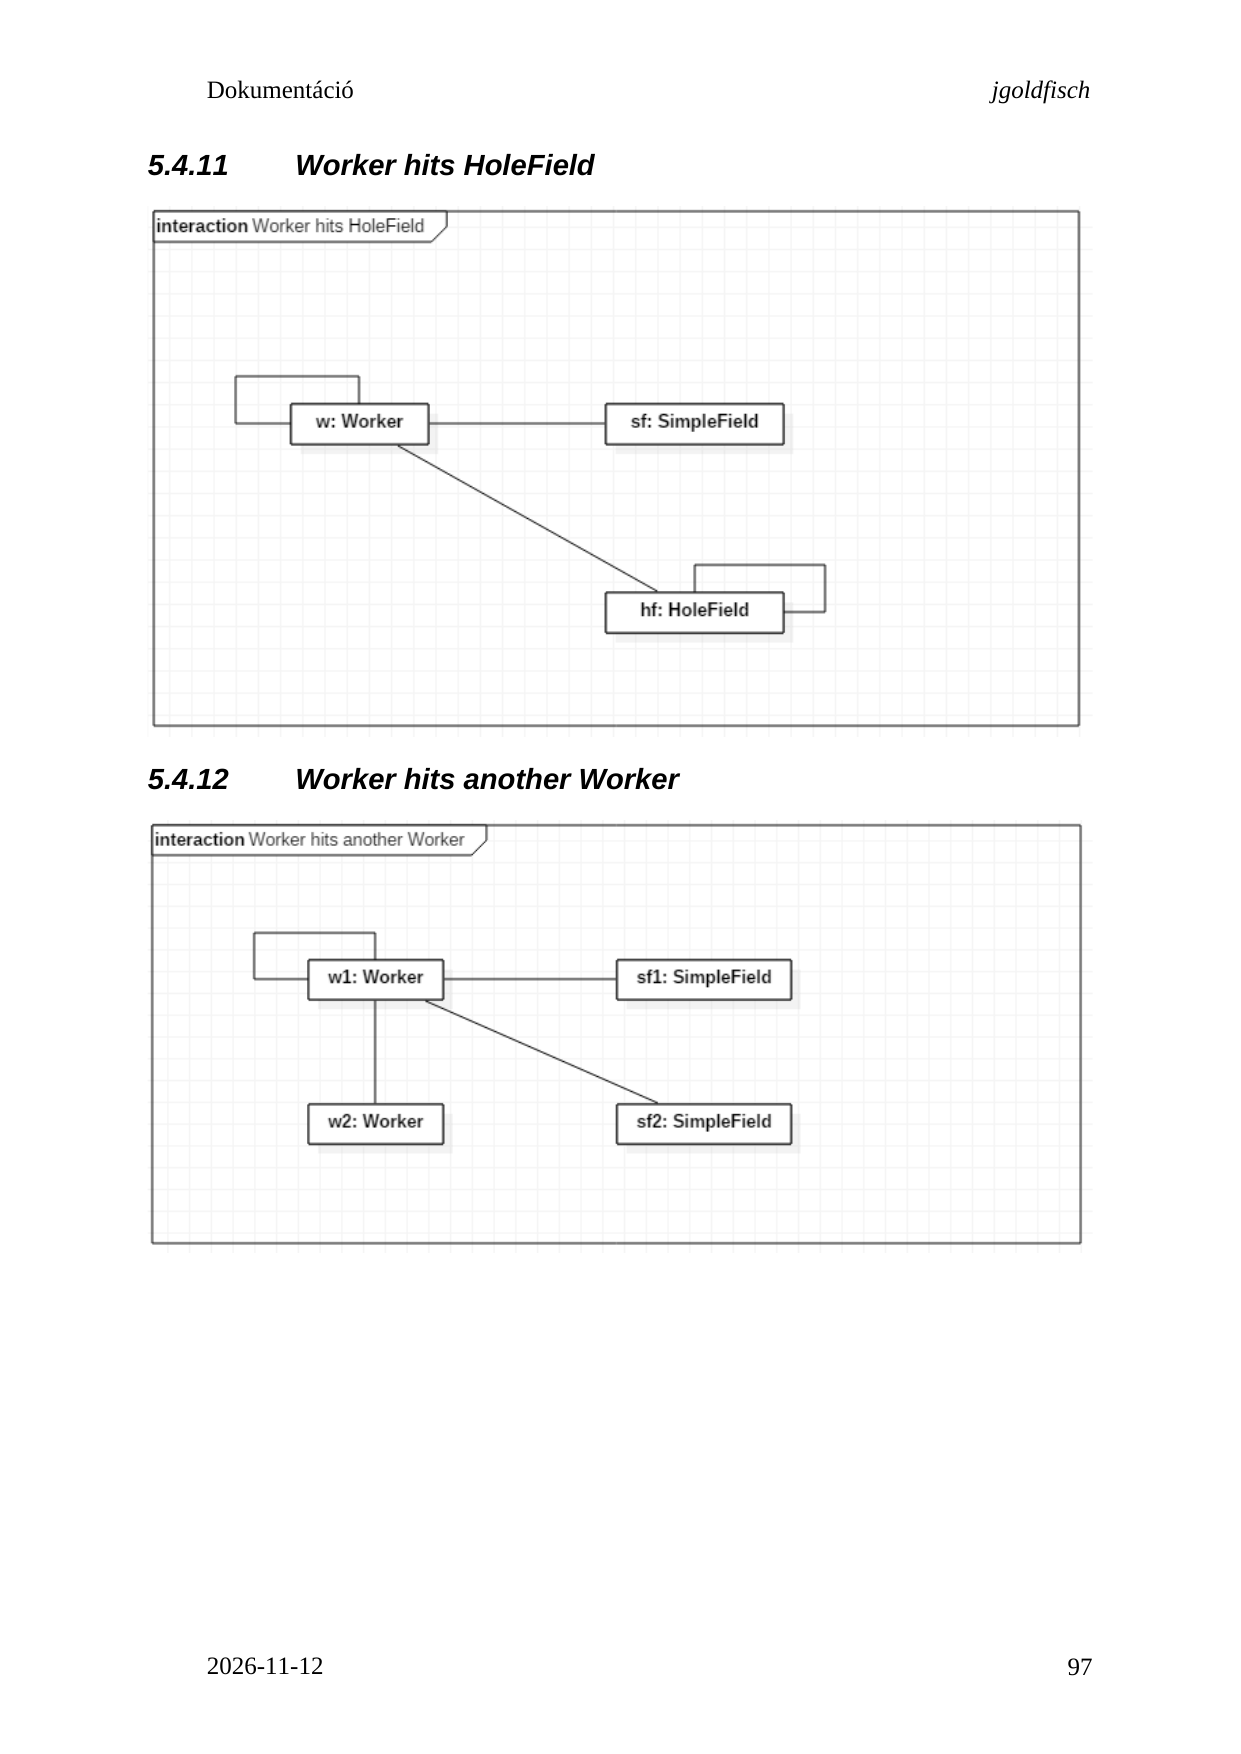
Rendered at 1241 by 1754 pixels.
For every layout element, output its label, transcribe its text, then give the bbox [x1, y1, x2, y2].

subtitle Worker hits HoleField [148, 148, 1093, 181]
subtitle Worker hits another Worker [148, 762, 1093, 795]
picture [147, 820, 1093, 1253]
picture [147, 206, 1093, 737]
